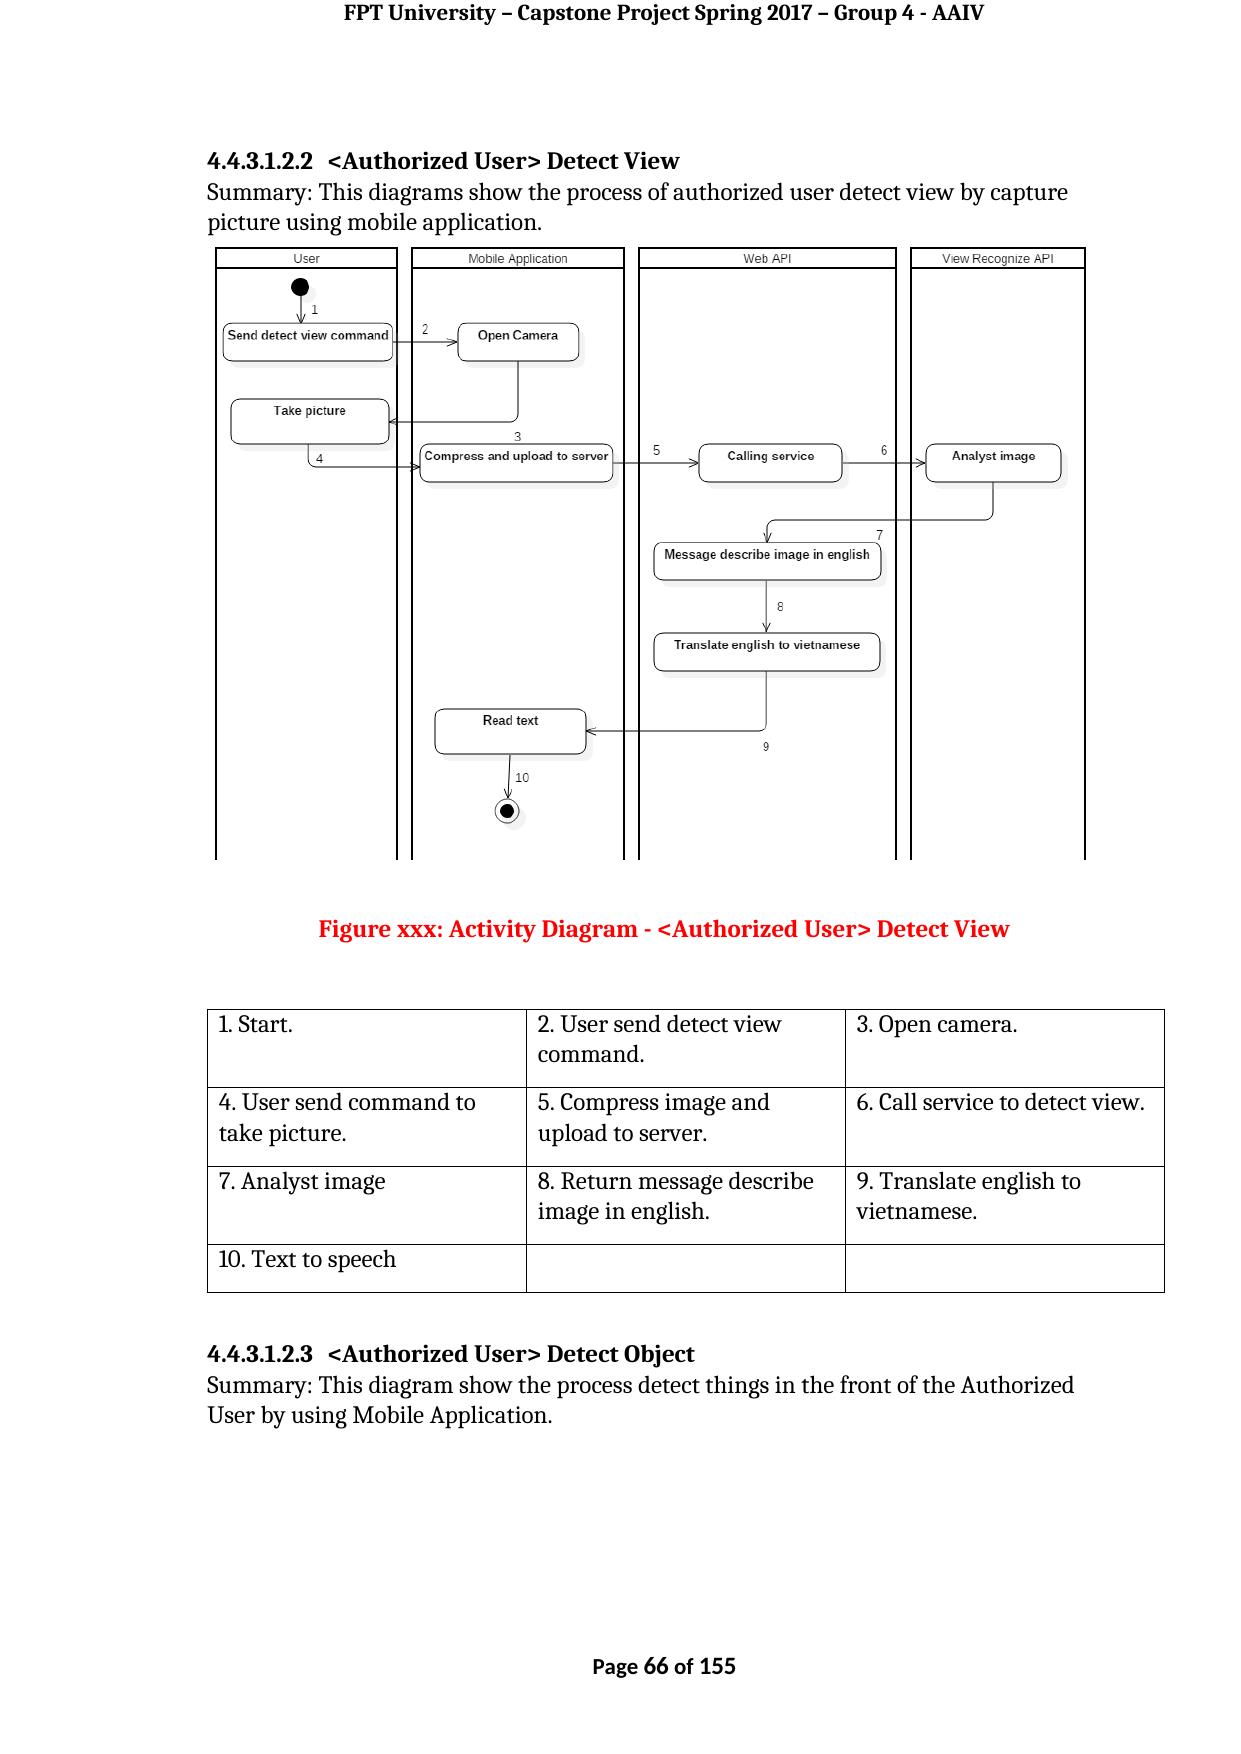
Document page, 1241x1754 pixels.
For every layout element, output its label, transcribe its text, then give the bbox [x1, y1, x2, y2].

table_cell 7. Analyst image [208, 1167, 526, 1244]
table_header 1. Start. [208, 1010, 526, 1087]
table_cell 9. Translate english to vietnamese. [846, 1167, 1164, 1244]
table_cell 4. User send command to take picture. [208, 1088, 526, 1166]
table_cell 10. Text to speech [208, 1245, 526, 1292]
text Summary: This diagrams show the process of authorized user detect view by capture picture using mobile application. [207, 177, 1122, 238]
table_cell 8. Return message describe image in english. [527, 1167, 845, 1244]
table_header 3. Open camera. [846, 1010, 1164, 1087]
text Figure xxx: Activity Diagram - <Authorized User> Detect View [207, 914, 1122, 943]
table_cell 6. Call service to detect view. [846, 1088, 1164, 1166]
table_cell [846, 1245, 1164, 1292]
table_header 2. User send detect view command. [527, 1010, 845, 1087]
picture [207, 238, 1122, 897]
table_cell 5. Compress image and upload to server. [527, 1088, 845, 1166]
subtitle <Authorized User> Detect Object [207, 1340, 1122, 1369]
subtitle <Authorized User> Detect View [207, 147, 1122, 176]
table_cell [527, 1245, 845, 1292]
text Summary: This diagram show the process detect things in the front of the Authorized User by using Mobile Application. [207, 1371, 1122, 1430]
